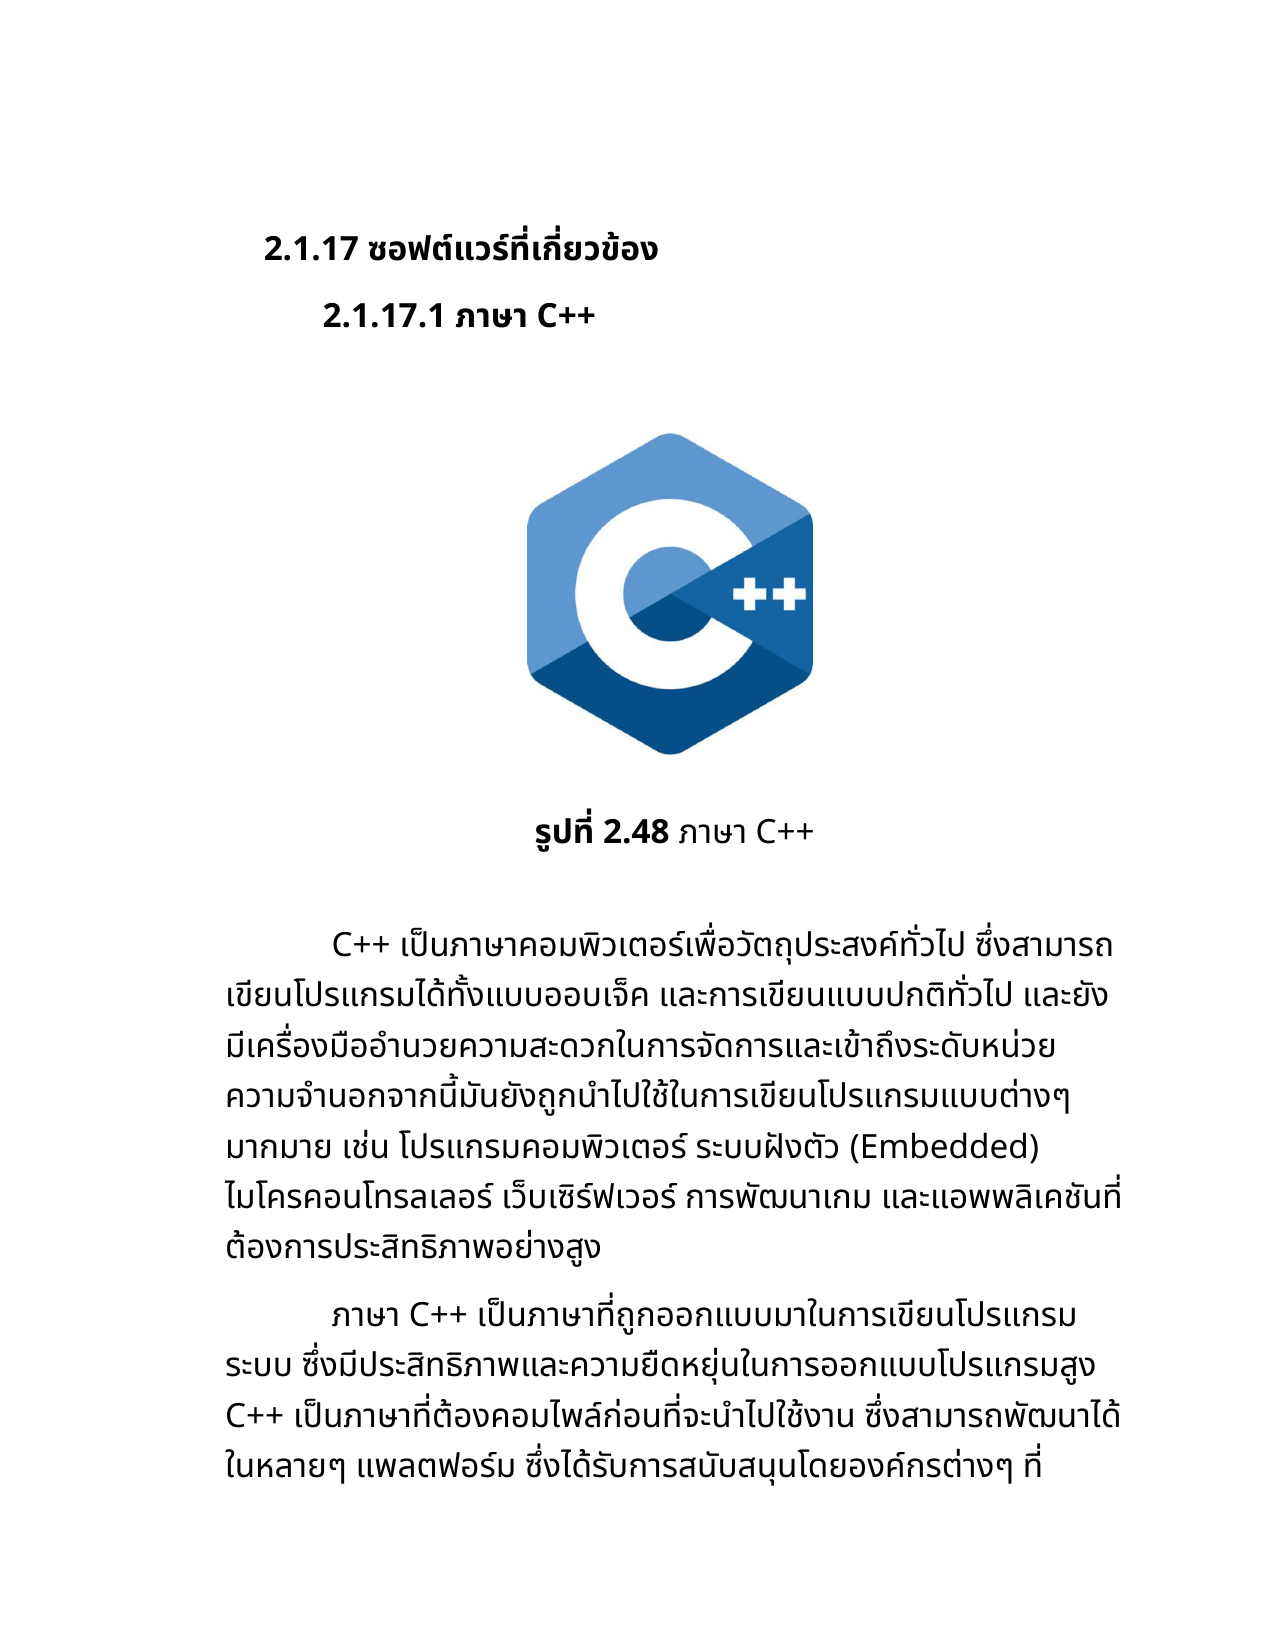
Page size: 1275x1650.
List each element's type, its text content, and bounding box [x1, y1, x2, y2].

picture [516, 421, 833, 763]
text C++ เป็นภาษาคอมพิวเตอร์เพื่อวัตถุประสงค์ทั่วไป ซึ่งสามารถเขียนโปรแกรมได้ทั้งแบบออบเจ็ค และการเขียนแบบปกติทั่วไป และยังมีเครื่องมืออำนวยความสะดวกในการจัดการและเข้าถึงระดับหน่วยความจำนอกจากนี้มันยังถูกนำไปใช้ในการเขียนโปรแกรมแบบต่างๆ มากมาย เช่น โปรแกรมคอมพิวเตอร์ ระบบฝังตัว (Embedded) ไมโครคอนโทรลเลอร์ เว็บเซิร์ฟเวอร์ การพัฒนาเกม และแอพพลิเคชันที่ต้องการประสิทธิภาพอย่างสูง [225, 921, 1125, 1274]
table_header รูปที่ 2.48 ภาษา C++ [225, 422, 1124, 858]
text 2.1.17 ซอฟต์แวร์ที่เกี่ยวข้อง [225, 225, 1125, 276]
text 2.1.17.1 ภาษา C++ [225, 292, 1125, 343]
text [225, 1291, 1125, 1493]
